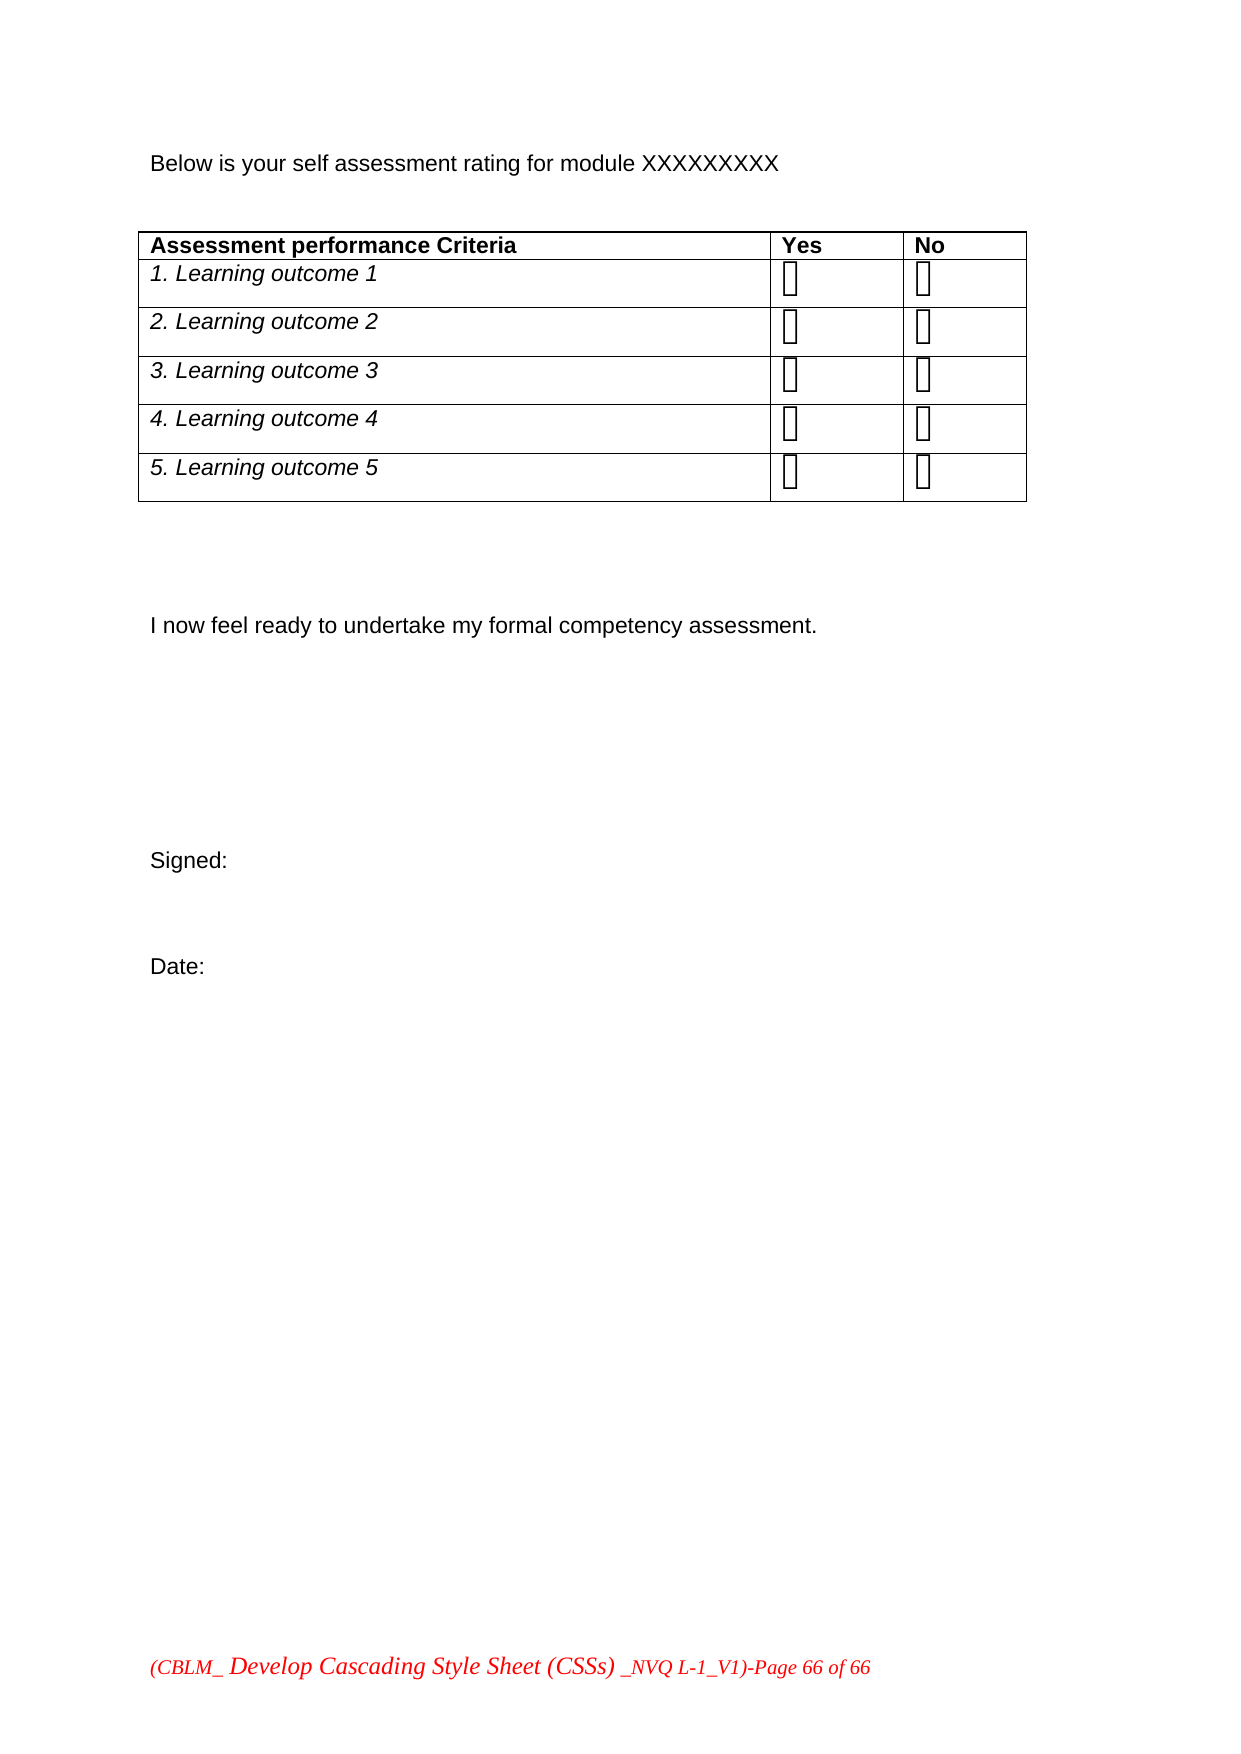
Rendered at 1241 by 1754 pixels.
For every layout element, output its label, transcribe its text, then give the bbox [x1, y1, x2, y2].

table_cell 3. Learning outcome 3 [139, 357, 770, 404]
table_cell [771, 405, 903, 453]
text Signed: [150, 847, 1116, 874]
table_cell 1. Learning outcome 1 [139, 260, 770, 307]
table_cell [904, 308, 1026, 356]
table_header Yes [771, 233, 903, 259]
text Date: [150, 953, 1116, 979]
table_header Assessment performance Criteria [139, 233, 770, 259]
table_cell 4. Learning outcome 4 [139, 405, 770, 453]
table_cell [904, 405, 1026, 453]
table_header No [904, 233, 1026, 259]
table_cell [771, 454, 903, 501]
table_cell [771, 308, 903, 356]
table_cell [771, 357, 903, 404]
text I now feel ready to undertake my formal competency assessment. [150, 612, 1116, 639]
text Below is your self assessment rating for module XXXXXXXXX [150, 150, 1116, 176]
table_cell [904, 357, 1026, 404]
table_cell [904, 454, 1026, 501]
table_cell [771, 260, 903, 307]
table_cell [904, 260, 1026, 307]
table_cell 2. Learning outcome 2 [139, 308, 770, 356]
table_cell 5. Learning outcome 5 [139, 454, 770, 501]
